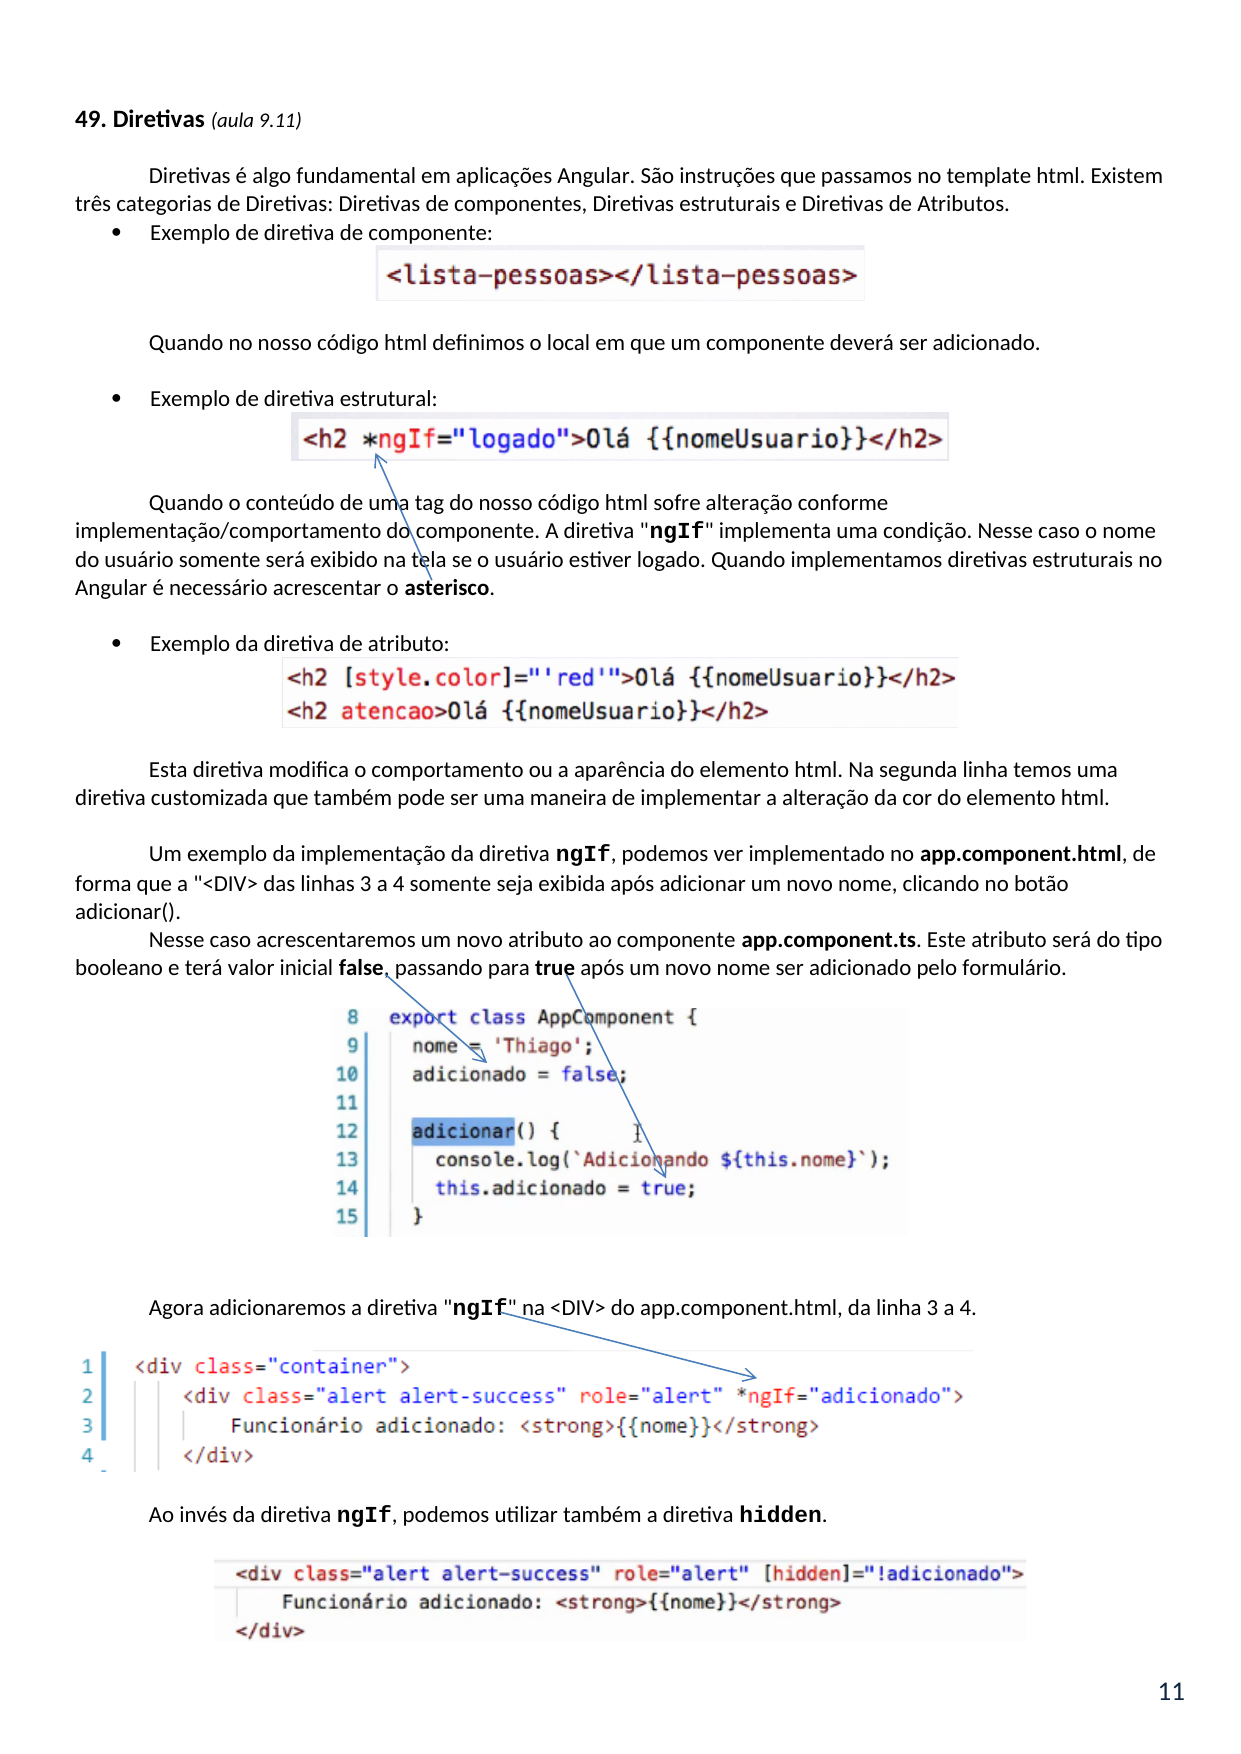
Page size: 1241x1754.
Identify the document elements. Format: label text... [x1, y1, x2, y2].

text Um exemplo da implementação da diretiva ngIf, podemos ver implementado no app.component.html, de forma que a "<DIV> das linhas 3 a 4 somente seja exibida após adicionar um novo nome, clicando no botão adicionar(). [75, 839, 1165, 925]
picture [375, 245, 865, 301]
list Exemplo de diretiva de componente: [112, 218, 1165, 246]
picture [291, 412, 950, 461]
picture [75, 1350, 974, 1472]
picture [281, 657, 959, 728]
text Diretivas é algo fundamental em aplicações Angular. São instruções que passamos no template html. Existem três categorias de Diretivas: Diretivas de componentes, Diretivas estruturais e Diretivas de Atributos. [75, 162, 1165, 218]
list Exemplo da diretiva de atributo: [112, 629, 1165, 658]
text Ao invés da diretiva ngIf, podemos utilizar também a diretiva hidden. [75, 1500, 1165, 1529]
picture [332, 1008, 908, 1237]
text Agora adicionaremos a diretiva "ngIf" na <DIV> do app.component.html, da linha 3 a 4. [75, 1293, 1165, 1322]
text Quando o conteúdo de uma tag do nosso código html sofre alteração conforme implementação/comportamento do componente. A diretiva "ngIf" implementa uma condição. Nesse caso o nome do usuário somente será exibido na tela se o usuário estiver logado. Quando implementamos diretivas estruturais no Angular é necessário acrescentar o asterisco. [75, 488, 1165, 602]
picture [213, 1557, 1027, 1642]
text Esta diretiva modifica o comportamento ou a aparência do elemento html. Na segunda linha temos uma diretiva customizada que também pode ser uma maneira de implementar a alteração da cor do elemento html. [75, 756, 1165, 812]
text Quando no nosso código html definimos o local em que um componente deverá ser adicionado. [75, 328, 1165, 356]
text 49. Diretivas (aula 9.11) [75, 103, 1165, 133]
text Nesse caso acrescentaremos um novo atributo ao componente app.component.ts. Este atributo será do tipo booleano e terá valor inicial false, passando para true após um novo nome ser adicionado pelo formulário. [75, 925, 1165, 981]
list Exemplo de diretiva estrutural: [112, 384, 1165, 412]
